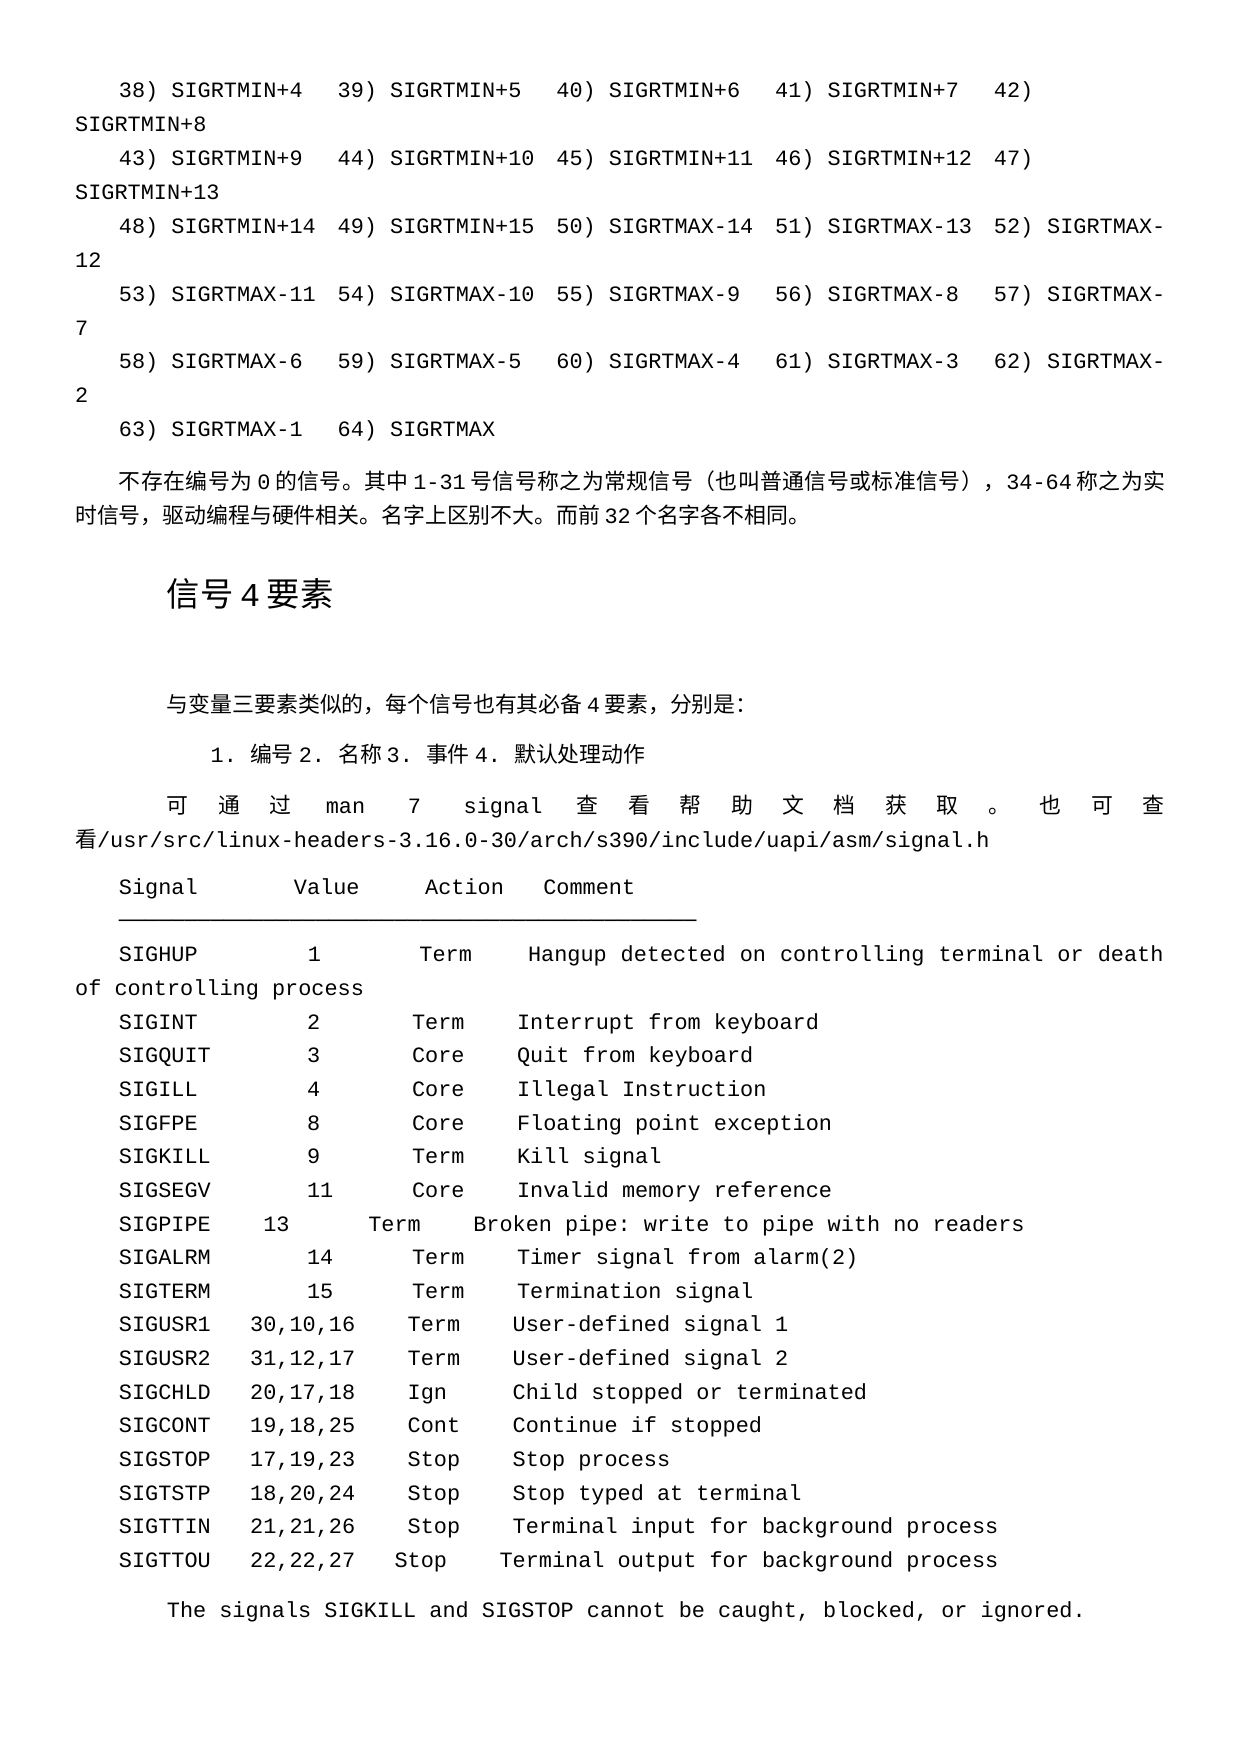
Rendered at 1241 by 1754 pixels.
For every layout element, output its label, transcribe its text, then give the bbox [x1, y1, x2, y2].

text SIGINT 2 Term Interrupt from keyboard [75, 1007, 1165, 1039]
text SIGILL 4 Core Illegal Instruction [75, 1074, 1165, 1107]
text 43) SIGRTMIN+9 44) SIGRTMIN+10 45) SIGRTMIN+11 46) SIGRTMIN+12 47) SIGRTMIN+13 [75, 143, 1165, 210]
text 不存在编号为0的信号。其中1-31号信号称之为常规信号（也叫普通信号或标准信号），34-64称之为实时信号，驱动编程与硬件相关。名字上区别不大。而前32个名字各不相同。 [75, 464, 1165, 531]
text SIGTTOU 22,22,27 Stop Terminal output for background process [75, 1545, 1165, 1578]
text SIGALRM 14 Term Timer signal from alarm(2) [75, 1242, 1165, 1275]
text SIGTERM 15 Term Termination signal [75, 1276, 1165, 1309]
text SIGUSR1 30,10,16 Term User-defined signal 1 [75, 1310, 1165, 1342]
text The signals SIGKILL and SIGSTOP cannot be caught, blocked, or ignored. [75, 1595, 1165, 1628]
text 48) SIGRTMIN+14 49) SIGRTMIN+15 50) SIGRTMAX-14 51) SIGRTMAX-13 52) SIGRTMAX-12 [75, 211, 1165, 278]
text SIGHUP 1 Term Hangup detected on controlling terminal or death of controlling process [75, 939, 1165, 1006]
text SIGSEGV 11 Core Invalid memory reference [75, 1175, 1165, 1208]
text 与变量三要素类似的，每个信号也有其必备4要素，分别是： [75, 687, 1165, 719]
text ──────────────────────────────────────────── [75, 906, 1165, 938]
text SIGCONT 19,18,25 Cont Continue if stopped [75, 1411, 1165, 1443]
text SIGUSR2 31,12,17 Term User-defined signal 2 [75, 1343, 1165, 1376]
text SIGFPE 8 Core Floating point exception [75, 1108, 1165, 1140]
text 58) SIGRTMAX-6 59) SIGRTMAX-5 60) SIGRTMAX-4 61) SIGRTMAX-3 62) SIGRTMAX-2 [75, 347, 1165, 413]
subtitle 信号4要素 [75, 559, 1165, 624]
text SIGPIPE 13 Term Broken pipe: write to pipe with no readers [75, 1209, 1165, 1241]
text SIGTTIN 21,21,26 Stop Terminal input for background process [75, 1512, 1165, 1544]
text SIGCHLD 20,17,18 Ign Child stopped or terminated [75, 1377, 1165, 1409]
text Signal Value Action Comment [75, 872, 1165, 904]
text SIGTSTP 18,20,24 Stop Stop typed at terminal [75, 1478, 1165, 1511]
text SIGSTOP 17,19,23 Stop Stop process [75, 1444, 1165, 1477]
text 63) SIGRTMAX-1 64) SIGRTMAX [75, 414, 1165, 447]
text 1. 编号 2. 名称 3. 事件 4. 默认处理动作 [119, 737, 1165, 770]
text 53) SIGRTMAX-11 54) SIGRTMAX-10 55) SIGRTMAX-9 56) SIGRTMAX-8 57) SIGRTMAX-7 [75, 279, 1165, 345]
text SIGQUIT 3 Core Quit from keyboard [75, 1041, 1165, 1073]
text 38) SIGRTMIN+4 39) SIGRTMIN+5 40) SIGRTMIN+6 41) SIGRTMIN+7 42) SIGRTMIN+8 [75, 76, 1165, 142]
text SIGKILL 9 Term Kill signal [75, 1142, 1165, 1174]
text 可通过man 7 signal查看帮助文档获取。也可查看/usr/src/linux-headers-3.16.0-30/arch/s390/include/uapi/asm/signal.h [75, 788, 1165, 854]
